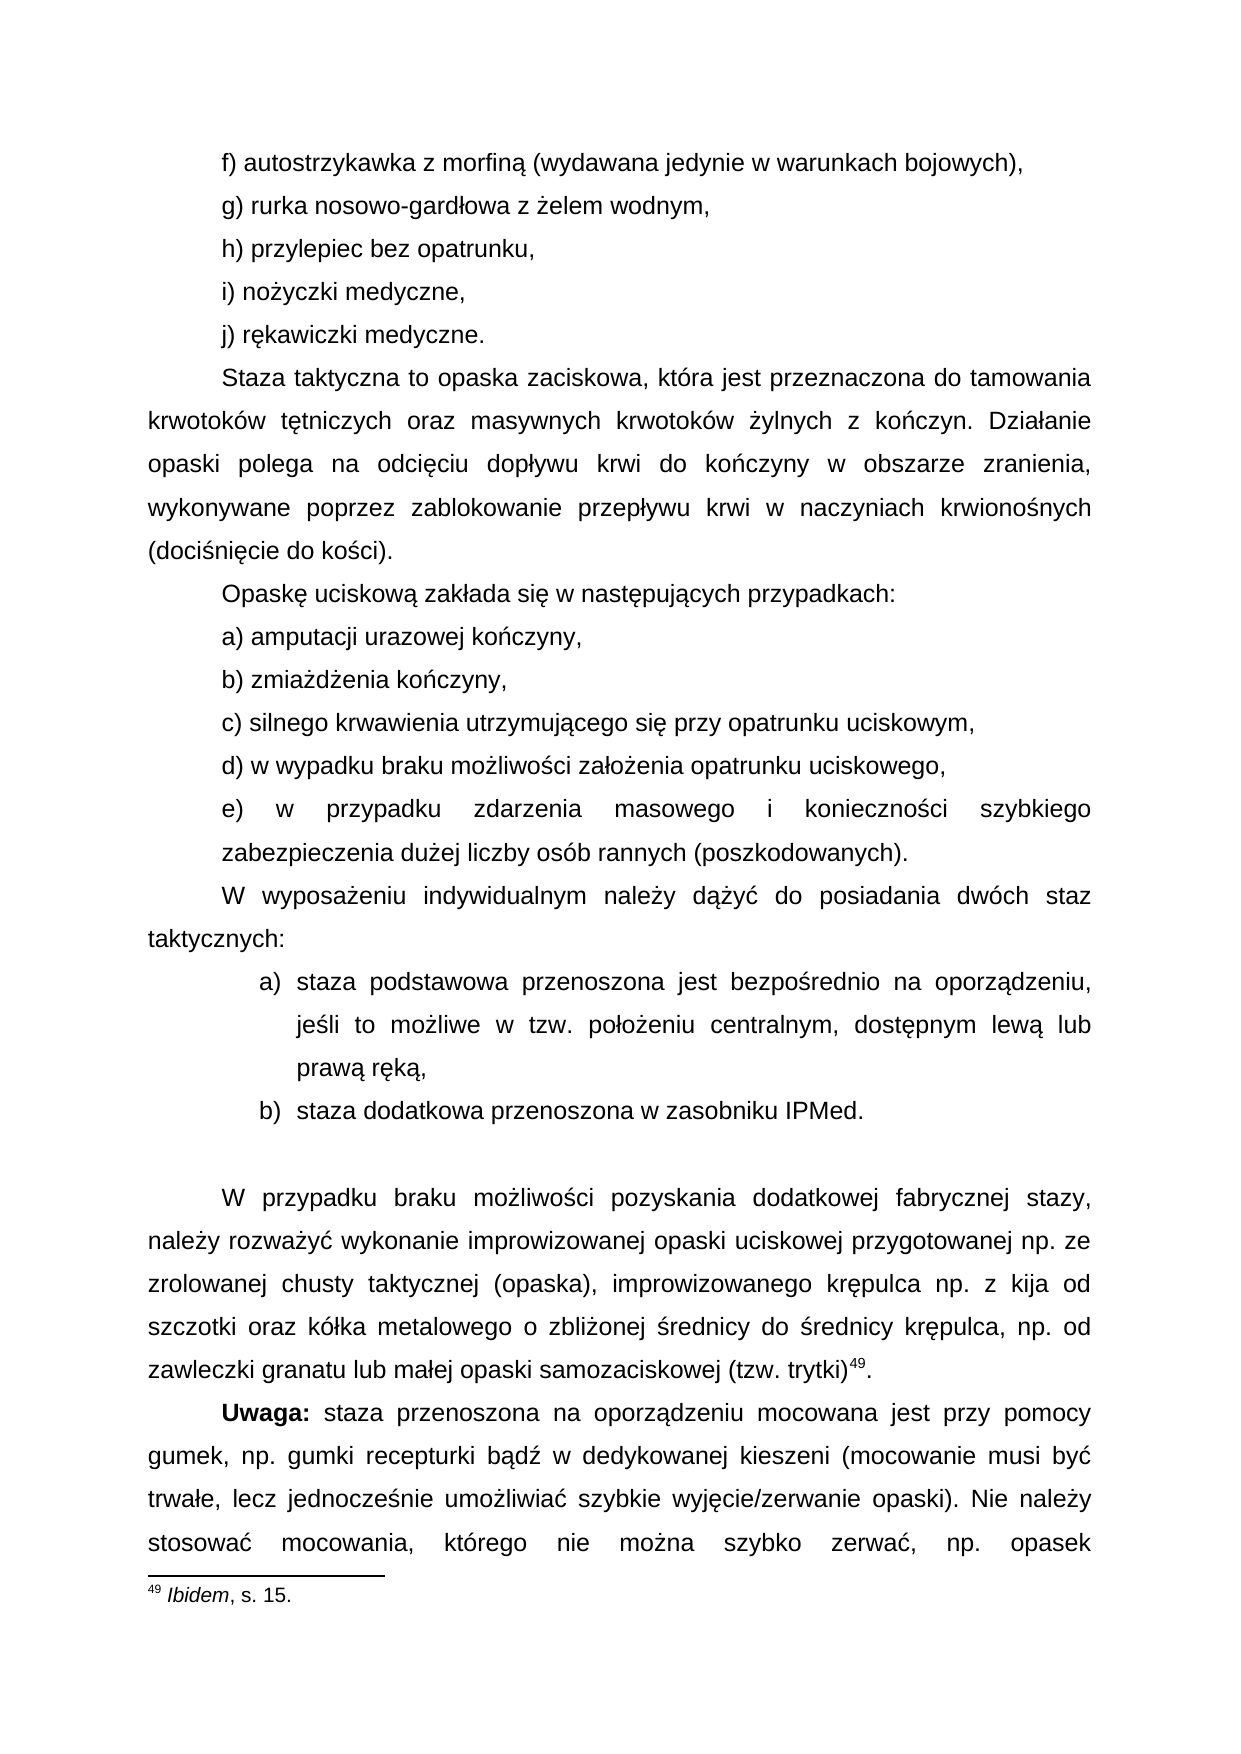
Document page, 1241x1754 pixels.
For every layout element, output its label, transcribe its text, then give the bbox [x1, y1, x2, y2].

text e) w przypadku zdarzenia masowego i konieczności szybkiego zabezpieczenia dużej liczby osób rannych (poszkodowanych). [221, 794, 1093, 866]
text Staza taktyczna to opaska zaciskowa, która jest przeznaczona do tamowania krwotoków tętniczych oraz masywnych krwotoków żylnych z kończyn. Działanie opaski polega na odcięciu dopływu krwi do kończyny w obszarze zranienia, wykonywane poprzez zablokowanie przepływu krwi w naczyniach krwionośnych (dociśnięcie do kości). [148, 363, 1093, 564]
text W przypadku braku możliwości pozyskania dodatkowej fabrycznej stazy, należy rozważyć wykonanie improwizowanej opaski uciskowej przygotowanej np. ze zrolowanej chusty taktycznej (opaska), improwizowanego krępulca np. z kija od szczotki oraz kółka metalowego o zbliżonej średnicy do średnicy krępulca, np. od zawleczki granatu lub małej opaski samozaciskowej (tzw. trytki). [148, 1183, 1093, 1384]
text i) nożyczki medyczne, [221, 277, 1093, 306]
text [148, 1398, 1093, 1556]
text a) amputacji urazowej kończyny, [221, 622, 1093, 651]
text g) rurka nosowo-gardłowa z żelem wodnym, [221, 191, 1093, 219]
text d) w wypadku braku możliwości założenia opatrunku uciskowego, [221, 751, 1093, 780]
text h) przylepiec bez opatrunku, [221, 234, 1093, 263]
list staza podstawowa przenoszona jest bezpośrednio na oporządzeniu, jeśli to możliwe w tzw. położeniu centralnym, dostępnym lewą lub prawą ręką, [259, 967, 1093, 1082]
text W wyposażeniu indywidualnym należy dążyć do posiadania dwóch staz taktycznych: [148, 881, 1093, 953]
text Opaskę uciskową zakłada się w następujących przypadkach: [148, 579, 1093, 608]
text c) silnego krwawienia utrzymującego się przy opatrunku uciskowym, [221, 708, 1093, 737]
list staza dodatkowa przenoszona w zasobniku IPMed. [259, 1096, 1093, 1125]
text j) rękawiczki medyczne. [221, 320, 1093, 349]
text b) zmiażdżenia kończyny, [221, 665, 1093, 694]
text f) autostrzykawka z morfiną (wydawana jedynie w warunkach bojowych), [221, 148, 1093, 176]
